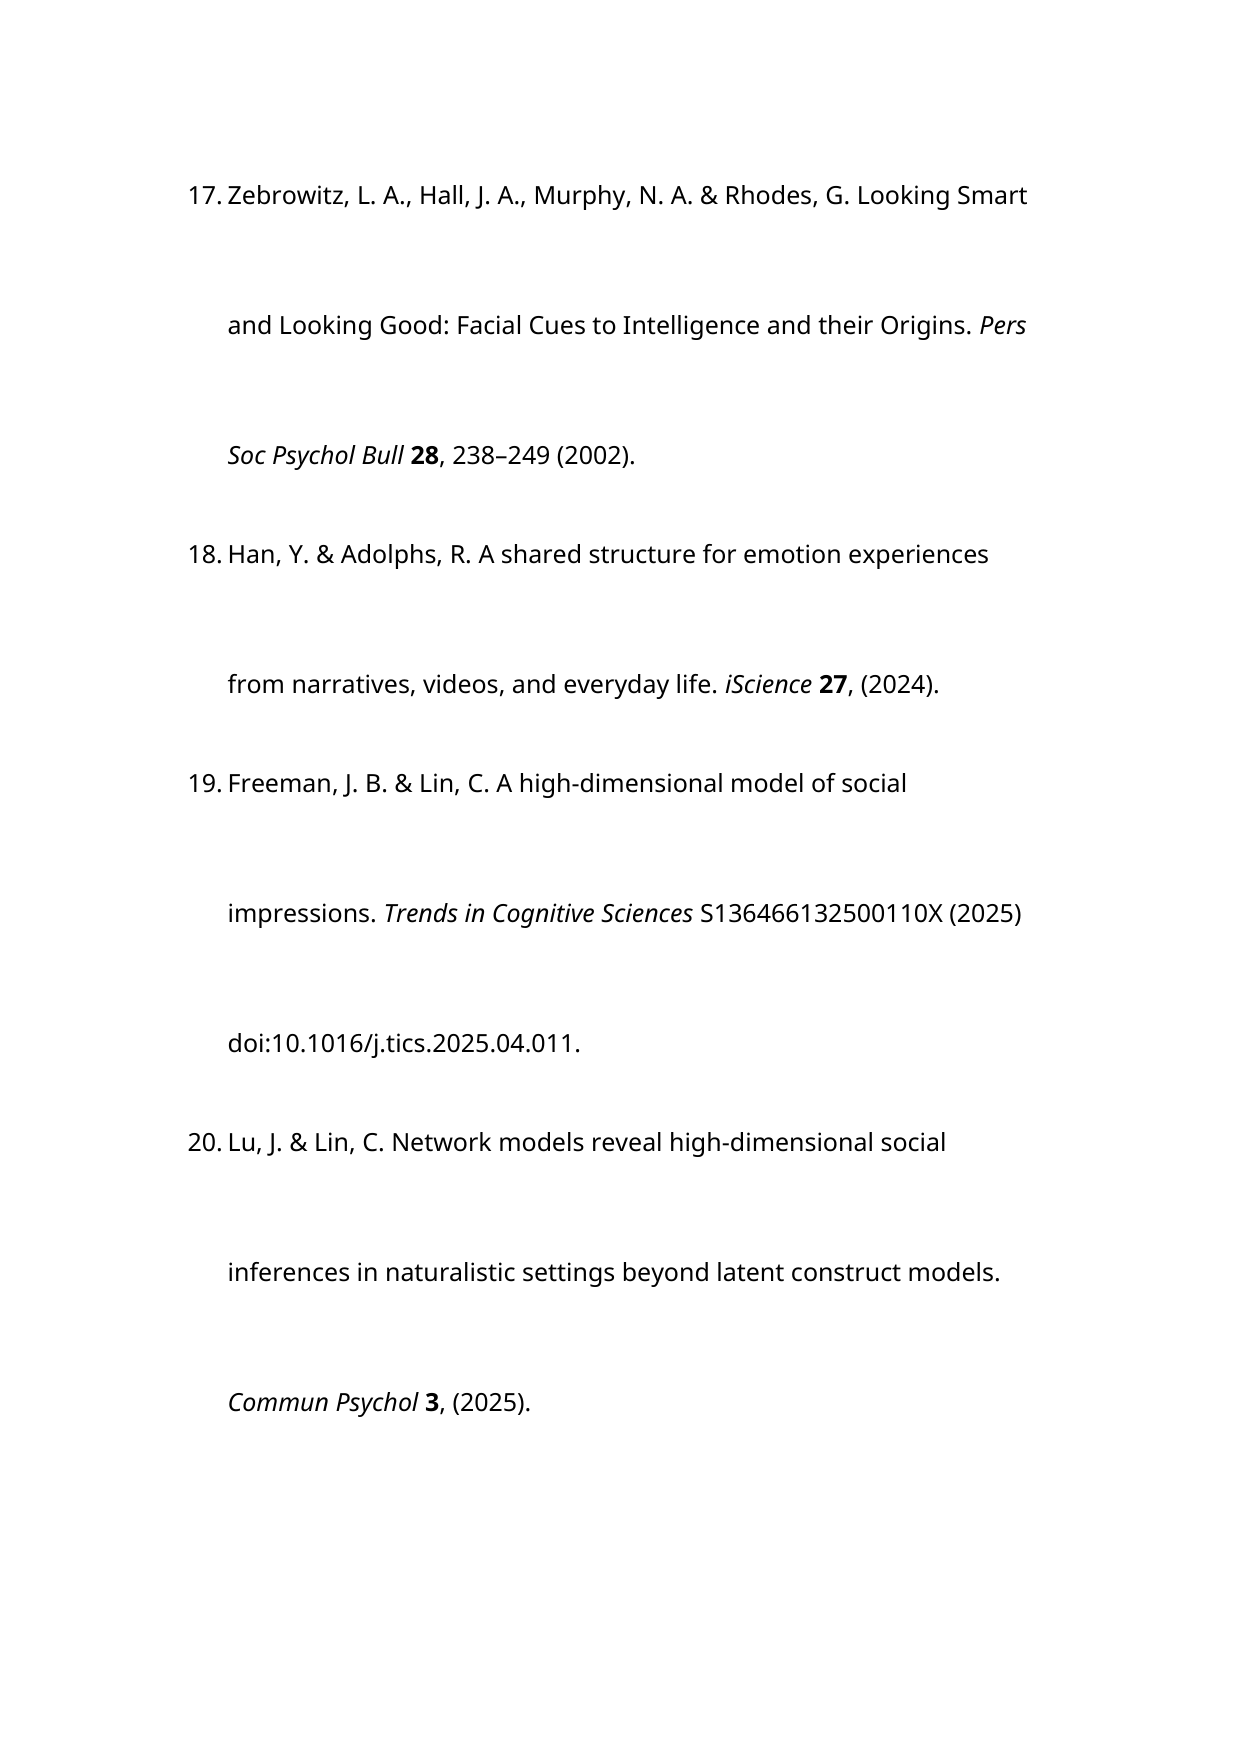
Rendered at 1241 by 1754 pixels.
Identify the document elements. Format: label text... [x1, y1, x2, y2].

text 17. Zebrowitz, L. A., Hall, J. A., Murphy, N. A. & Rhodes, G. Looking Smart and Looking Good: Facial Cues to Intelligence and their Origins. Pers Soc Psychol Bull 28, 238–249 (2002). [187, 162, 1053, 487]
text 18. Han, Y. & Adolphs, R. A shared structure for emotion experiences from narratives, videos, and everyday life. iScience 27, (2024). [187, 521, 1053, 716]
text 20. Lu, J. & Lin, C. Network models reveal high-dimensional social inferences in naturalistic settings beyond latent construct models. Commun Psychol 3, (2025). [187, 1109, 1053, 1434]
text 19. Freeman, J. B. & Lin, C. A high-dimensional model of social impressions. Trends in Cognitive Sciences S136466132500110X (2025) doi:10.1016/j.tics.2025.04.011. [187, 750, 1053, 1075]
